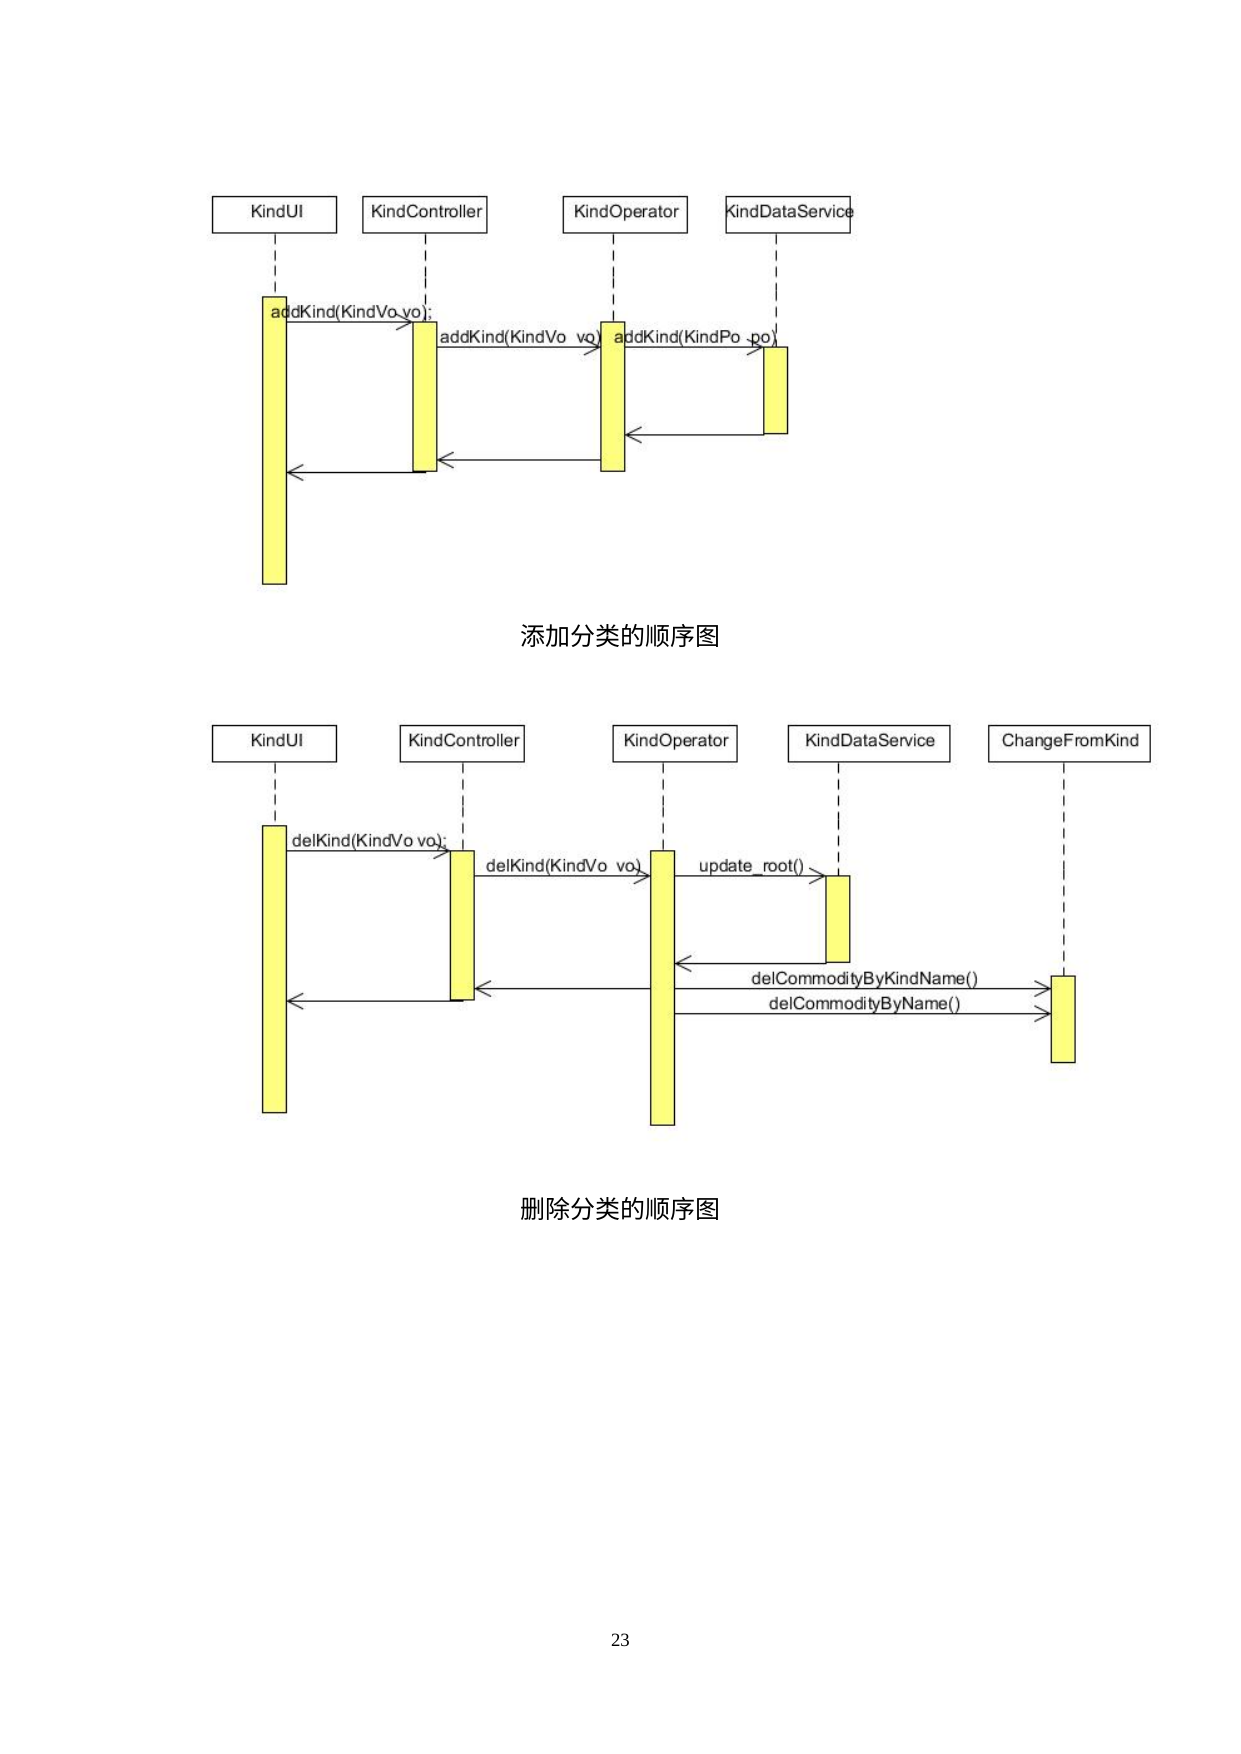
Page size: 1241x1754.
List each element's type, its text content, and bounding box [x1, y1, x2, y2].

text 删除分类的顺序图 [187, 1185, 1053, 1229]
text 添加分类的顺序图 [187, 613, 1053, 657]
picture [187, 171, 876, 610]
picture [187, 700, 1176, 1151]
